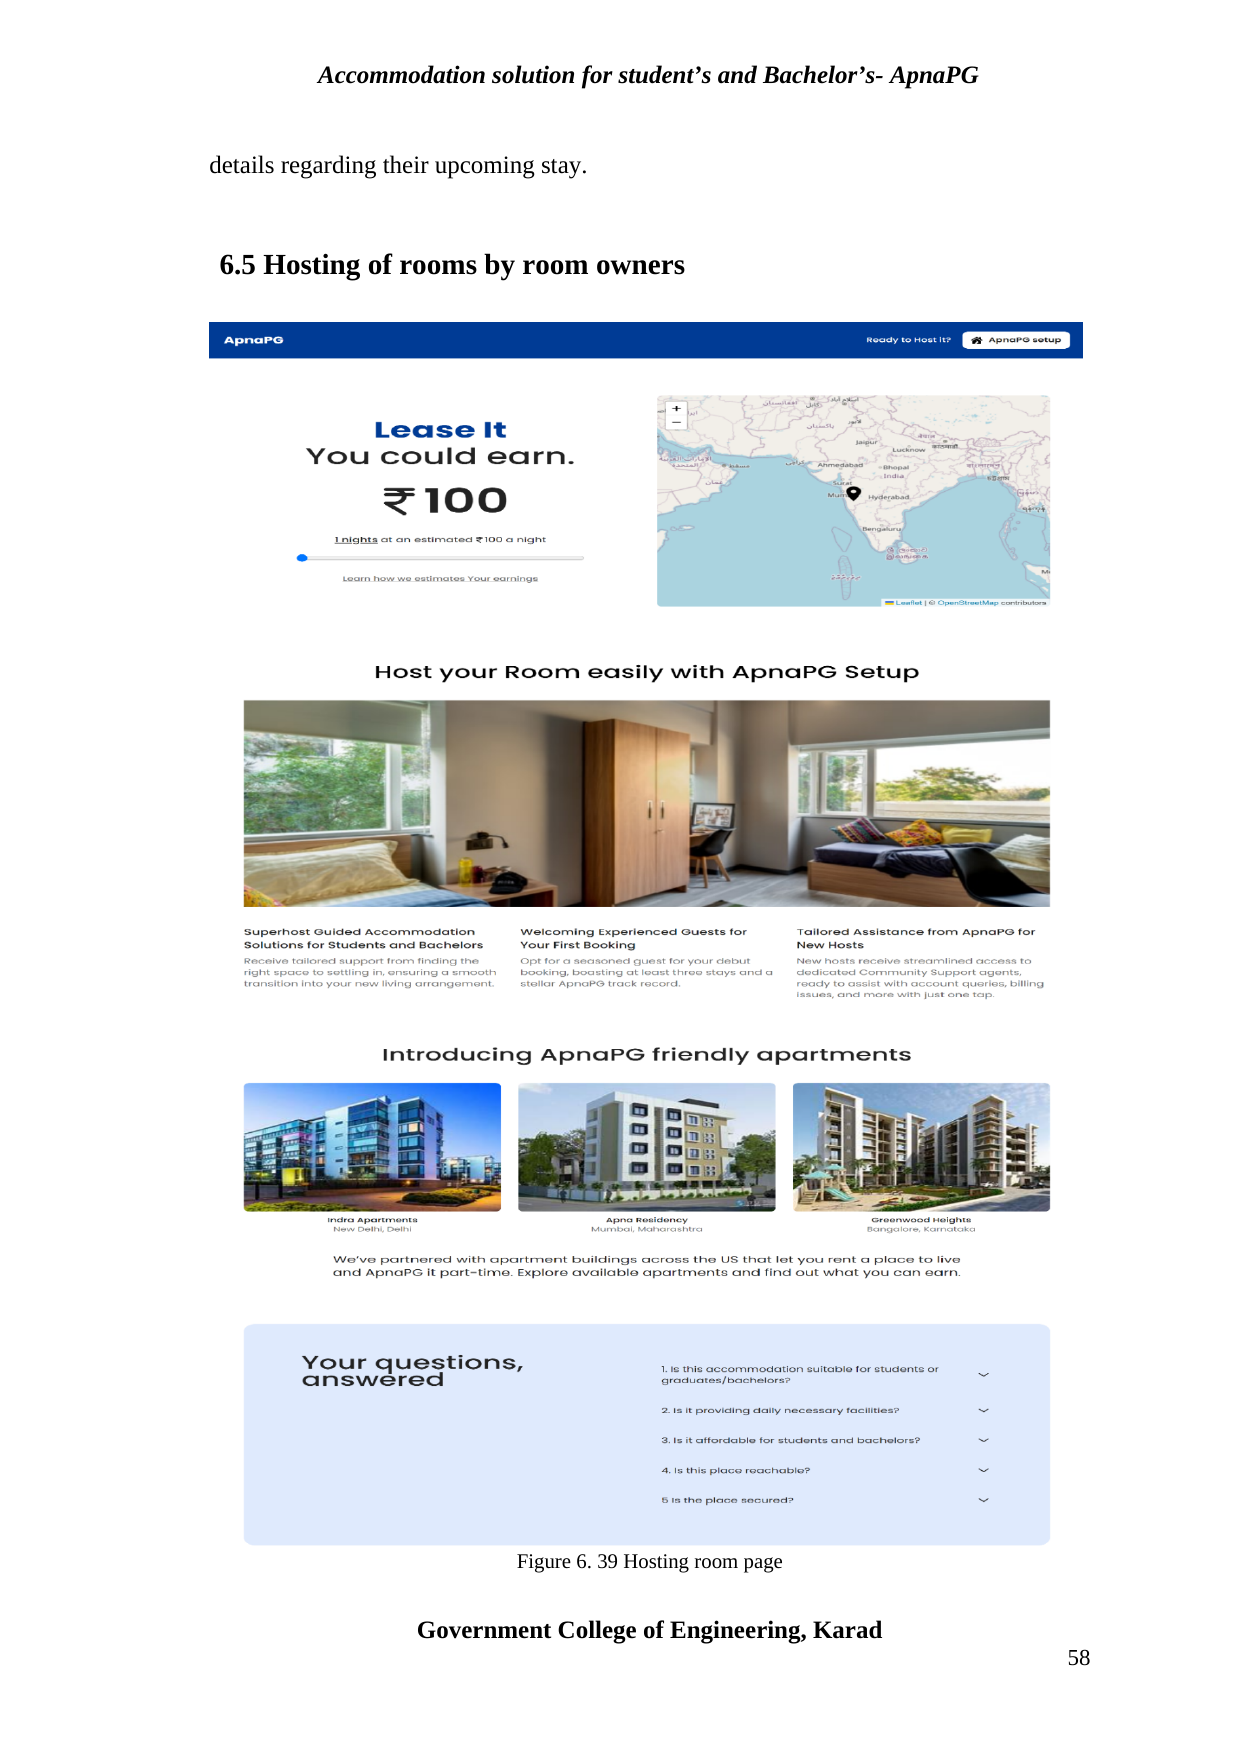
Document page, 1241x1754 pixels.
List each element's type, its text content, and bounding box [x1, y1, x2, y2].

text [209, 150, 1088, 179]
text Figure 6. 39 Hosting room page [209, 1549, 1090, 1573]
subtitle 6.5 Hosting of rooms by room owners [219, 247, 1090, 280]
picture [209, 322, 1083, 1550]
